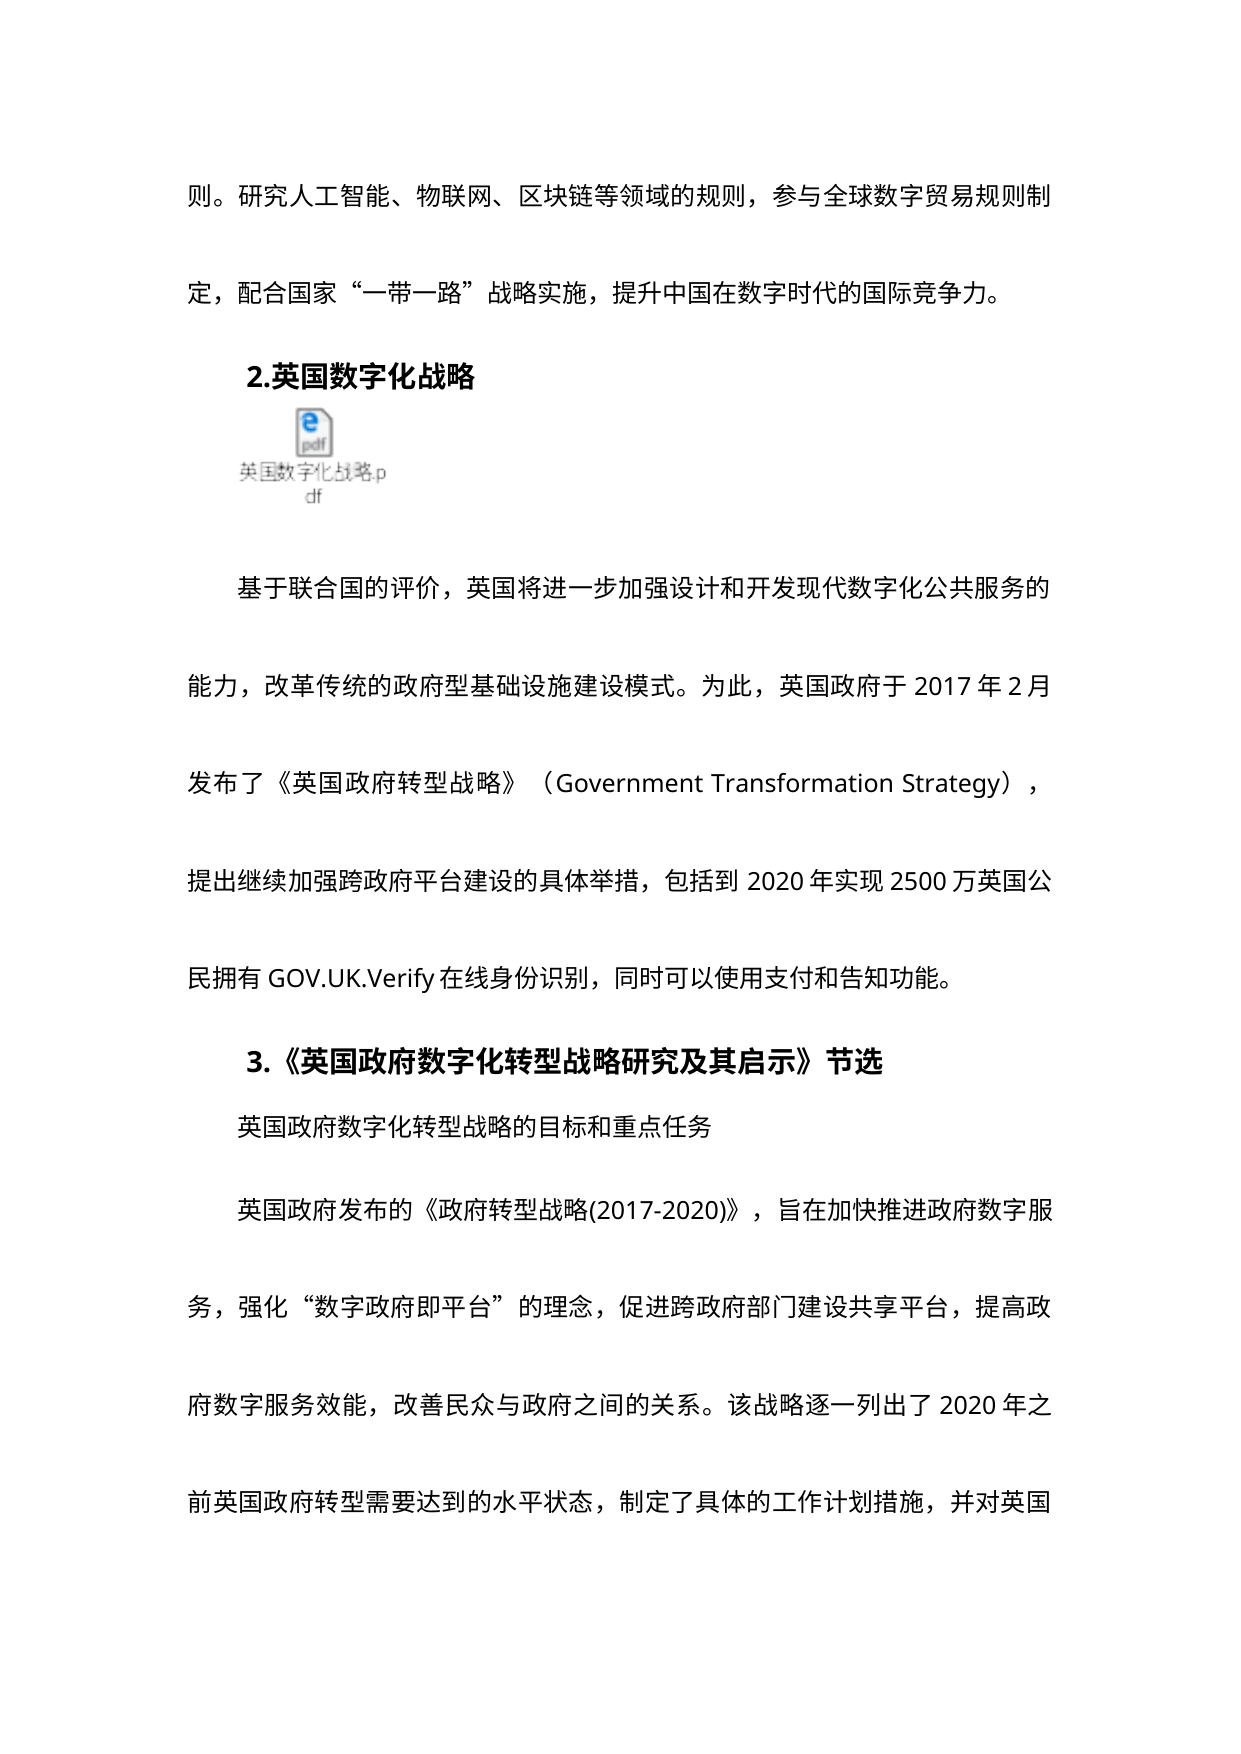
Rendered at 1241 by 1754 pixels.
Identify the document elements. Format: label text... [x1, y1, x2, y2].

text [187, 1176, 1053, 1533]
text 基于联合国的评价，英国将进一步加强设计和开发现代数字化公共服务的能力，改革传统的政府型基础设施建设模式。为此，英国政府于2017年2月发布了《英国政府转型战略》（Government Transformation Strategy），提出继续加强跨政府平台建设的具体举措，包括到2020年实现2500万英国公民拥有GOV.UK.Verify在线身份识别，同时可以使用支付和告知功能。 [187, 554, 1053, 1009]
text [187, 162, 1053, 324]
text 英国数字化战略 [187, 343, 1053, 408]
text 英国政府数字化转型战略的目标和重点任务 [187, 1093, 1053, 1158]
text 《英国政府数字化转型战略研究及其启示》节选 [187, 1028, 1053, 1093]
